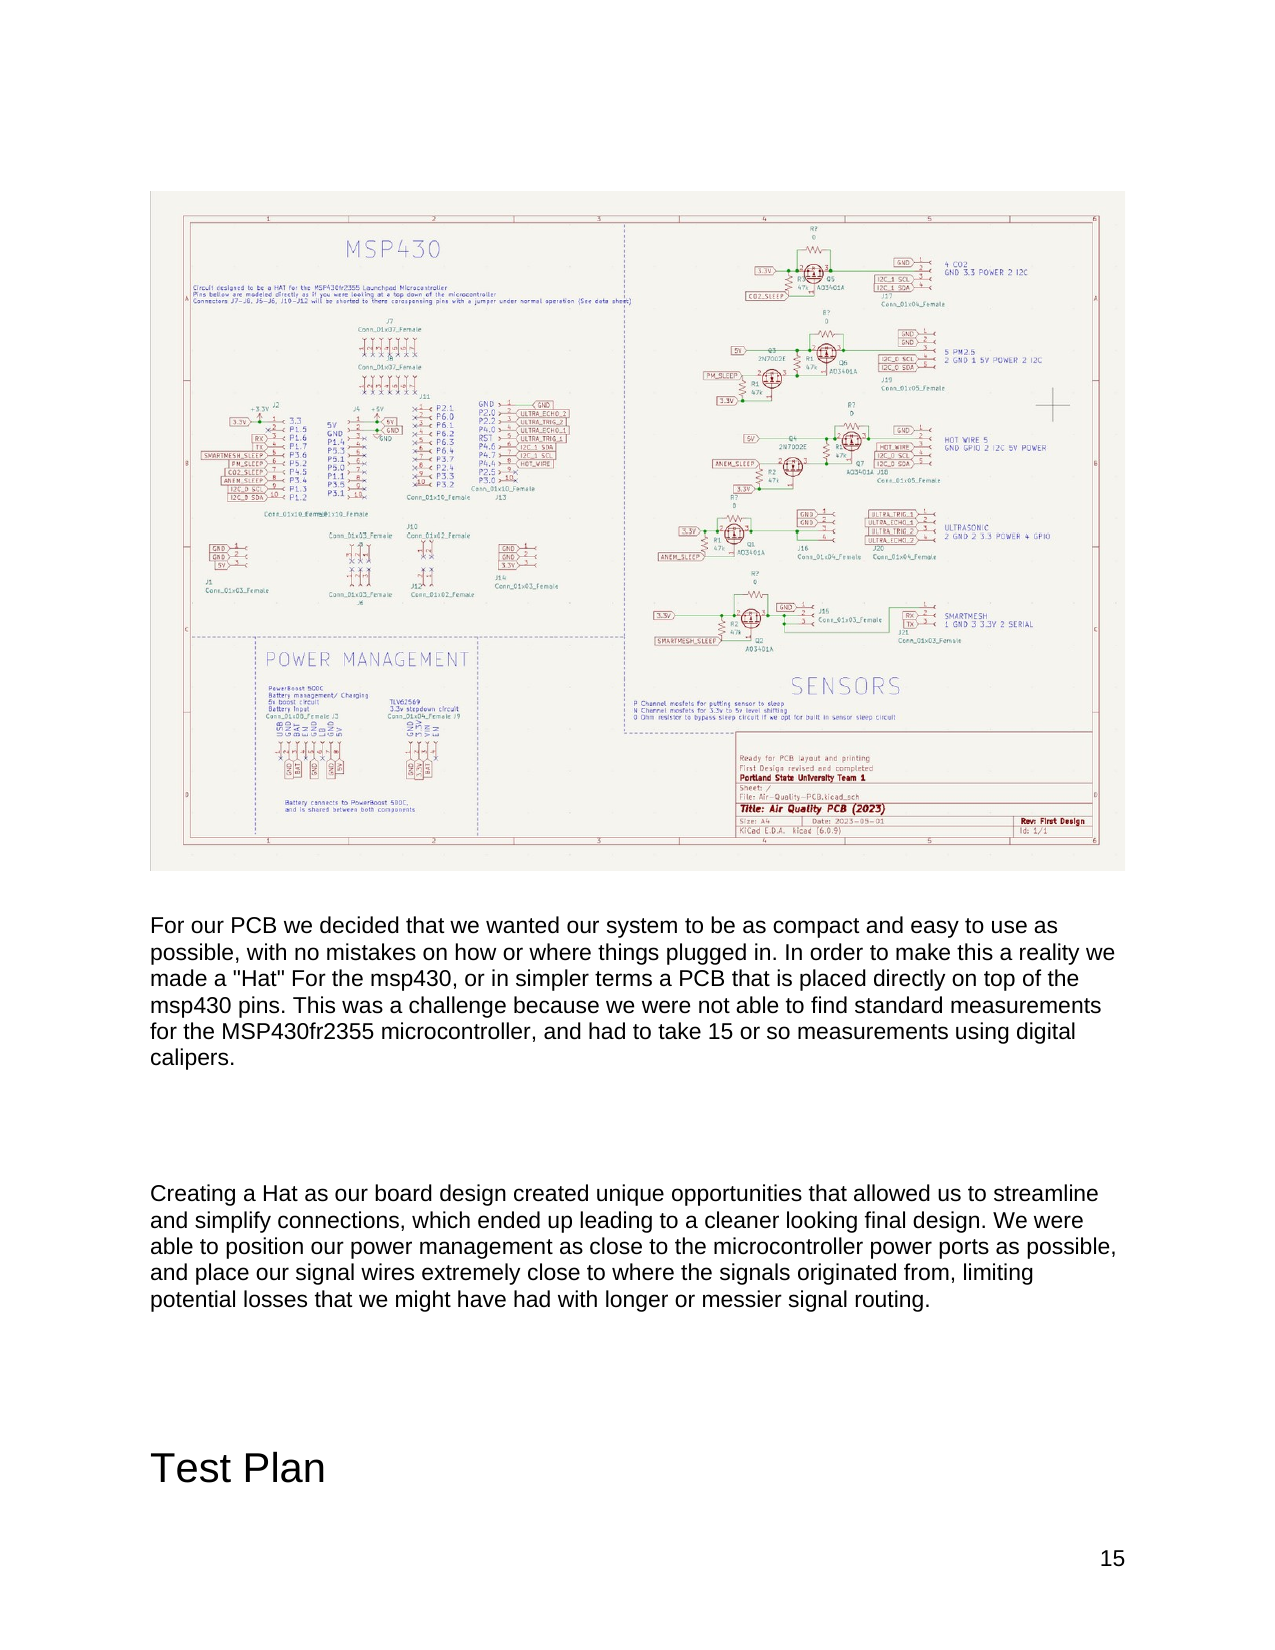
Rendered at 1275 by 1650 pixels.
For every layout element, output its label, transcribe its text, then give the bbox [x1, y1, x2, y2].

subtitle For our PCB we decided that we wanted our system to be as compact and easy to use as possible, with no mistakes on how or where things plugged in. In order to make this a reality we made a "Hat" For the msp430, or in simpler terms a PCB that is placed directly on top of the msp430 pins. This was a challenge because we were not able to find standard measurements for the MSP430fr2355 microcontroller, and had to take 15 or so measurements using digital calipers. [150, 912, 1125, 1071]
subtitle Creating a Hat as our board design created unique opportunities that allowed us to streamline and simplify connections, which ended up leading to a cleaner looking final design. We were able to position our power management as close to the microcontroller power ports as possible, and place our signal wires extremely close to where the signals originated from, limiting potential losses that we might have had with longer or messier signal routing. [150, 1180, 1125, 1312]
picture [150, 191, 1125, 871]
subtitle Test Plan [150, 1443, 1125, 1491]
